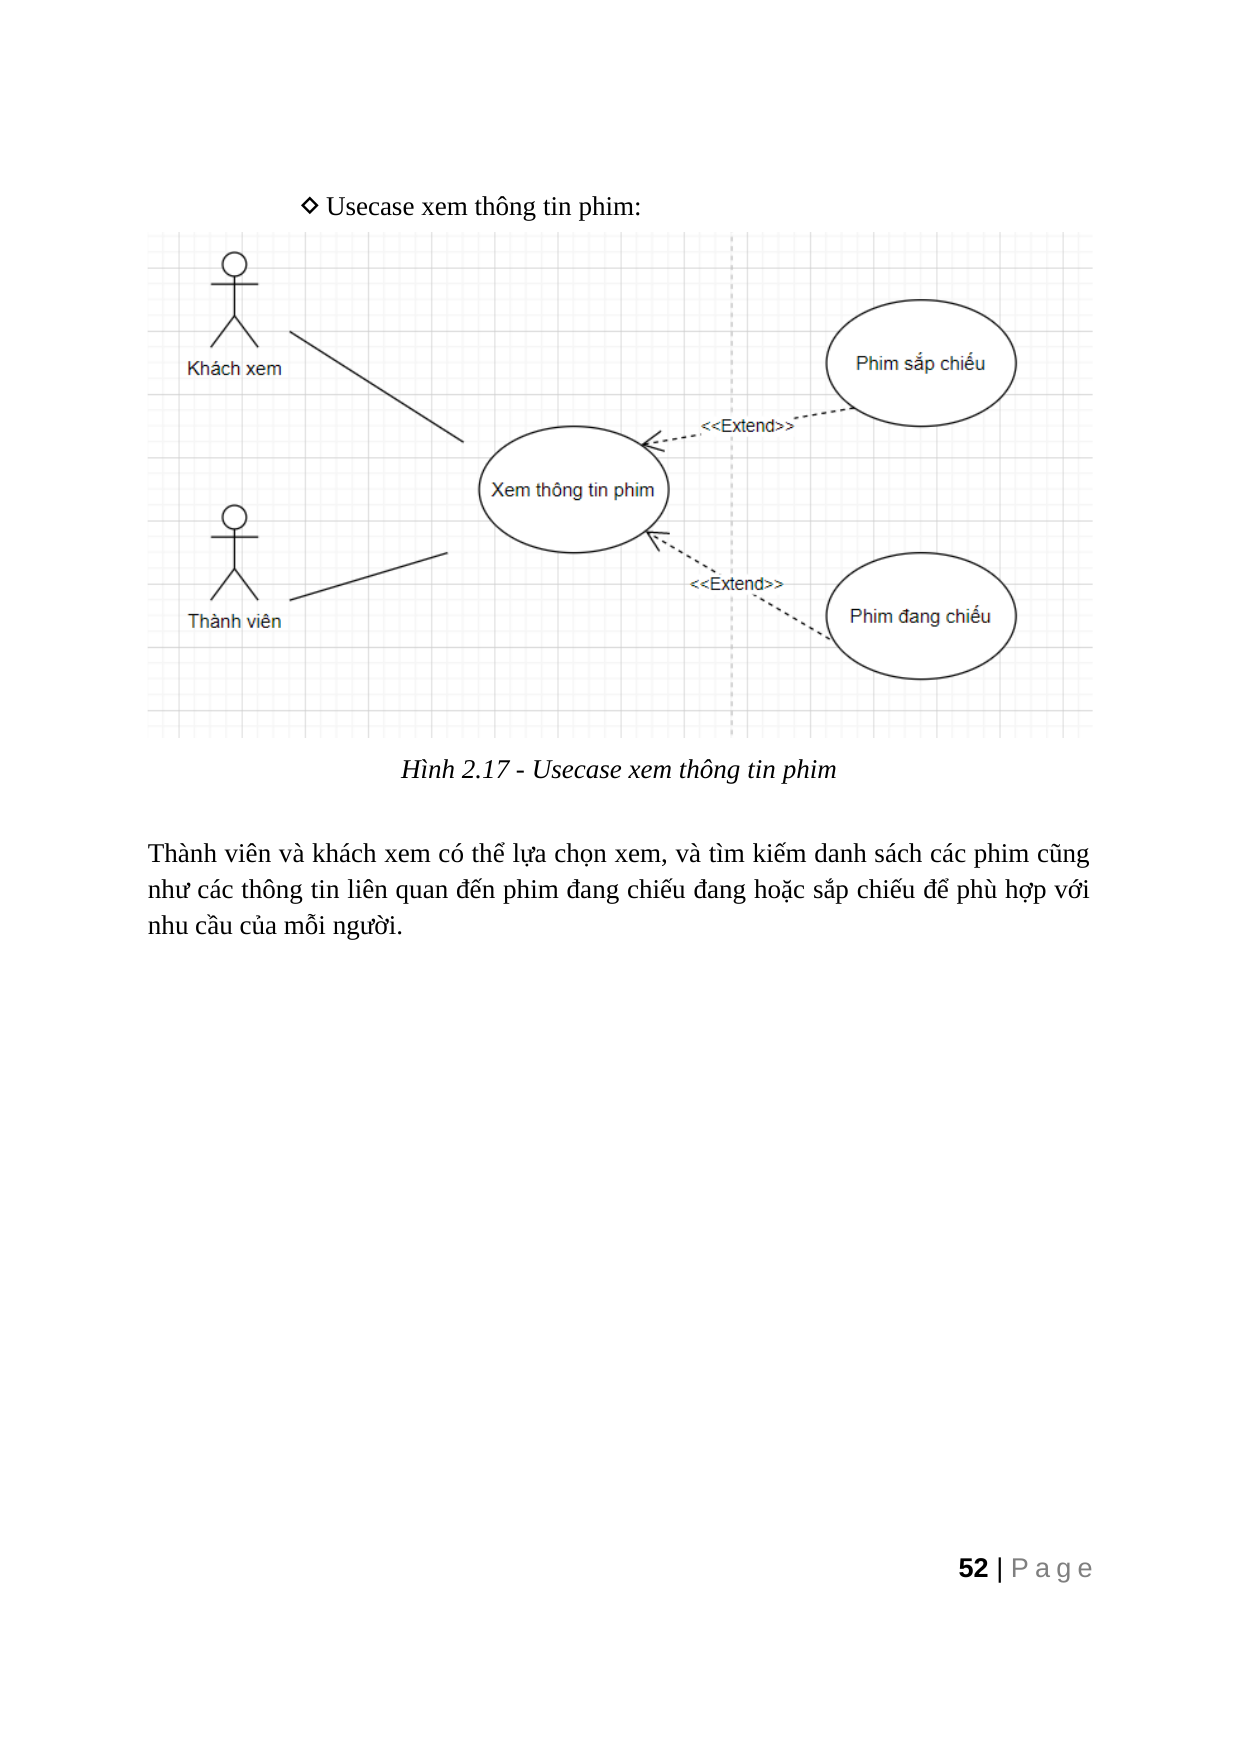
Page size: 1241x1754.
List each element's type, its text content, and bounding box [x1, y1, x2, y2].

picture [147, 232, 1093, 738]
text Thành viên và khách xem có thể lựa chọn xem, và tìm kiếm danh sách các phim cũng như các thông tin liên quan đến phim đang chiếu đang hoặc sắp chiếu để phù hợp với nhu cầu của mỗi người. [148, 837, 1092, 940]
list Usecase xem thông tin phim: [298, 190, 1092, 221]
text Hình 2.17 - Usecase xem thông tin phim [148, 738, 1092, 784]
